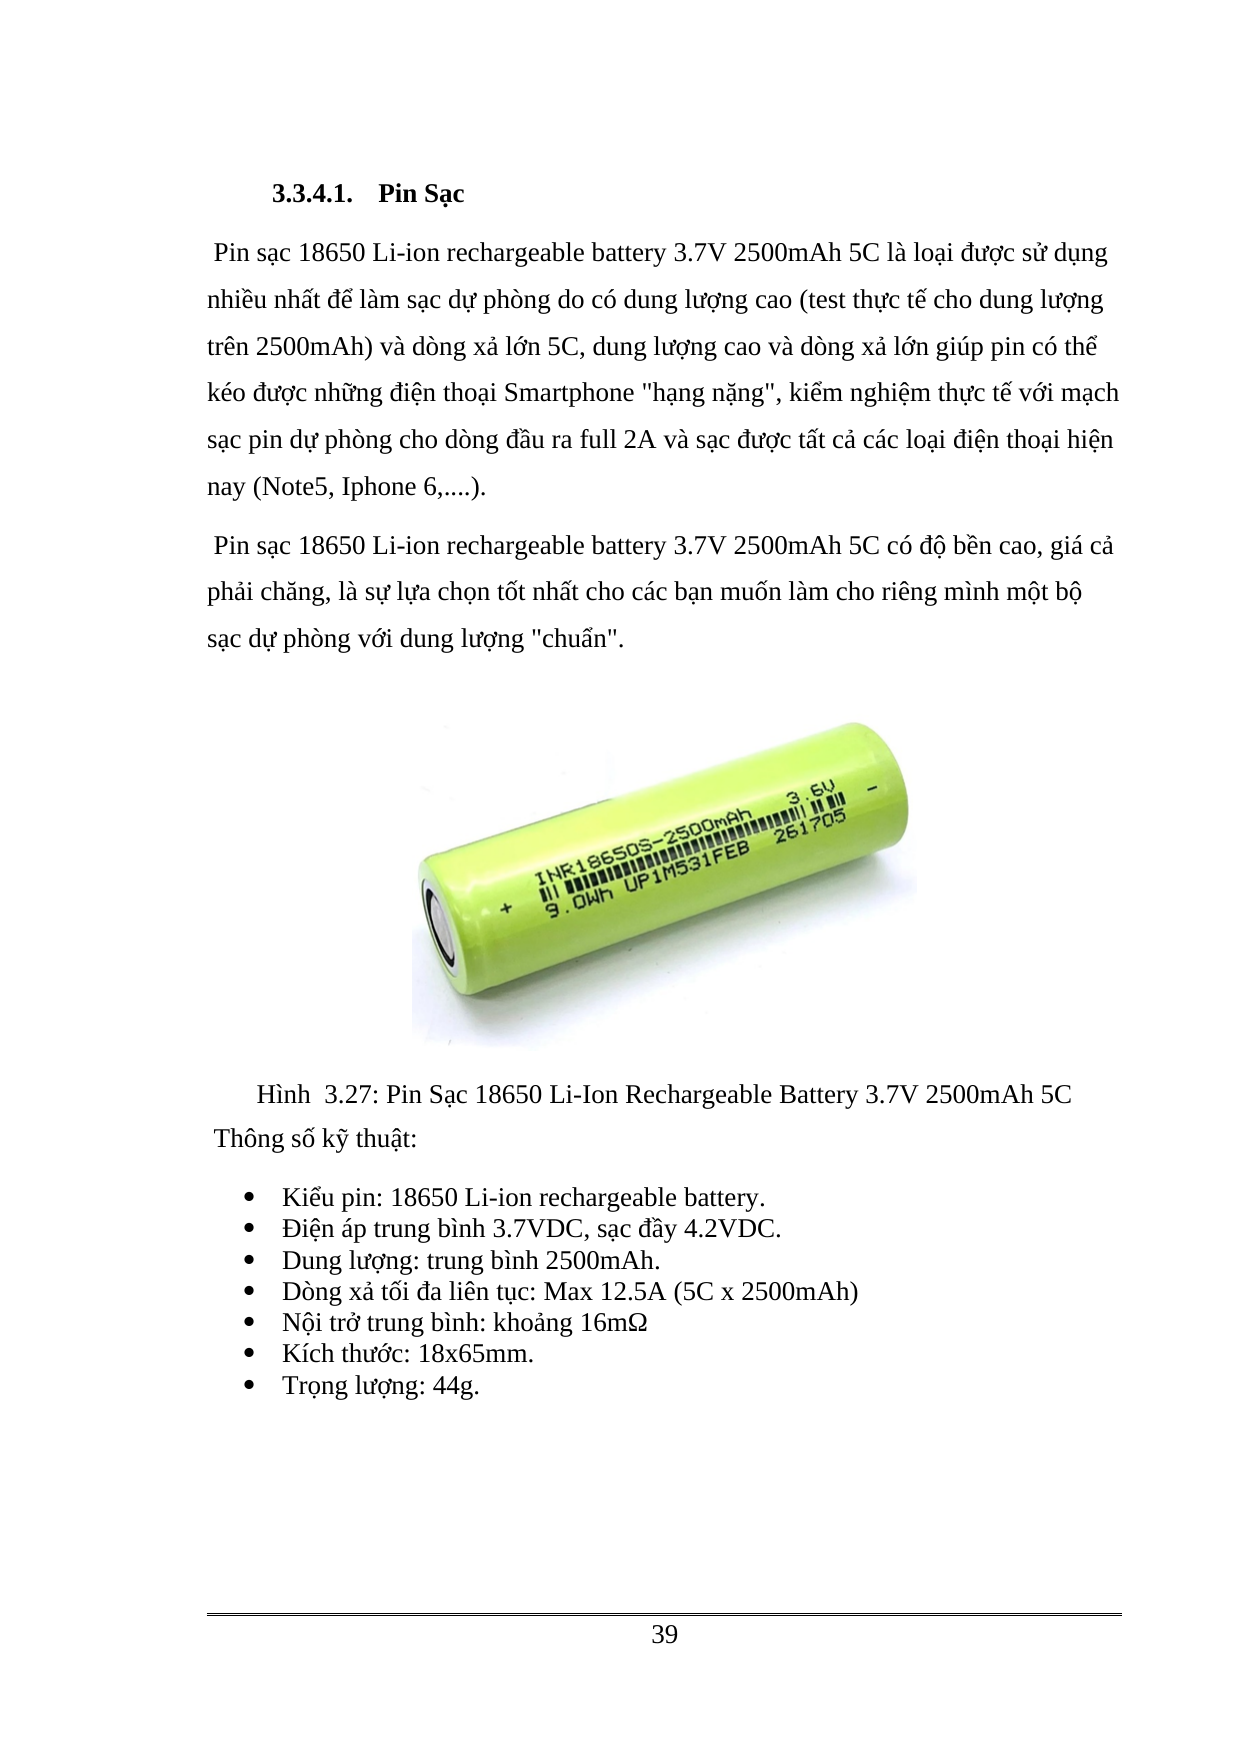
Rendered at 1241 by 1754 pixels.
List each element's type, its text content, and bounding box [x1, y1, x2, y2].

text Thông số kỹ thuật: [207, 1122, 1122, 1153]
text Pin sạc 18650 Li-ion rechargeable battery 3.7V 2500mAh 5C có độ bền cao, giá cả phải chăng, là sự lựa chọn tốt nhất cho các bạn muốn làm cho riêng mình một bộ sạc dự phòng với dung lượng "chuẩn". [207, 529, 1122, 653]
list Trọng lượng: 44g. [244, 1369, 1122, 1400]
list Kích thước: 18x65mm. [244, 1337, 1122, 1369]
list Kiểu pin: 18650 Li-ion rechargeable battery. [244, 1181, 1122, 1212]
list Điện áp trung bình 3.7VDC, sạc đầy 4.2VDC. [244, 1212, 1122, 1244]
list Dòng xả tối đa liên tục: Max 12.5A (5C x 2500mAh) [244, 1275, 1122, 1306]
picture [412, 681, 917, 1051]
subtitle Pin Sạc [272, 177, 1122, 208]
list Dung lượng: trung bình 2500mAh. [244, 1244, 1122, 1275]
text Pin sạc 18650 Li-ion rechargeable battery 3.7V 2500mAh 5C là loại được sử dụng nhiều nhất để làm sạc dự phòng do có dung lượng cao (test thực tế cho dung lượng trên 2500mAh) và dòng xả lớn 5C, dung lượng cao và dòng xả lớn giúp pin có thể kéo được những điện thoại Smartphone "hạng nặng", kiểm nghiệm thực tế với mạch sạc pin dự phòng cho dòng đầu ra full 2A và sạc được tất cả các loại điện thoại hiện nay (Note5, Iphone 6,....). [207, 236, 1122, 501]
list Nội trở trung bình: khoảng 16mΩ [244, 1306, 1122, 1337]
